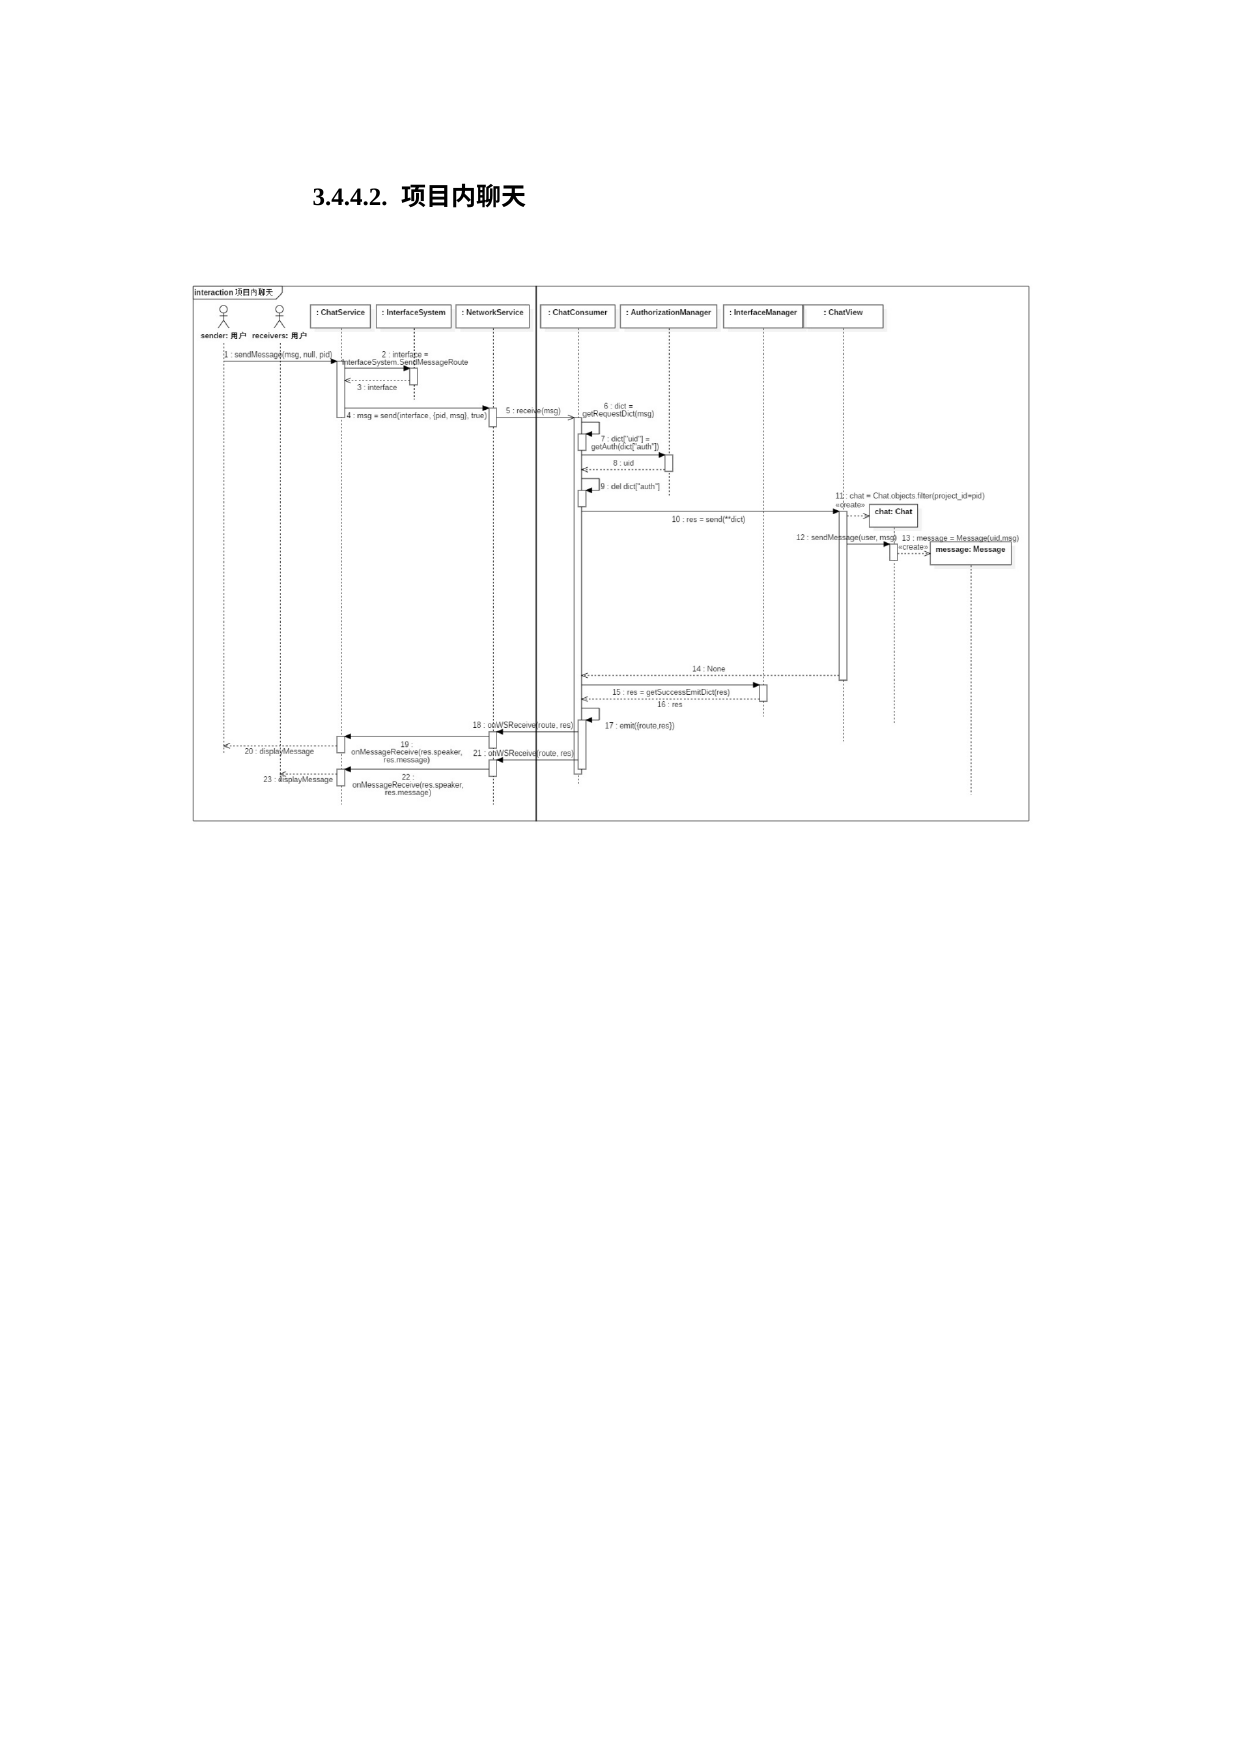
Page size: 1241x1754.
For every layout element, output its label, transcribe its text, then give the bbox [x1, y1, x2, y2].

picture [187, 280, 1052, 844]
subtitle 项目内聊天 [312, 162, 1053, 227]
